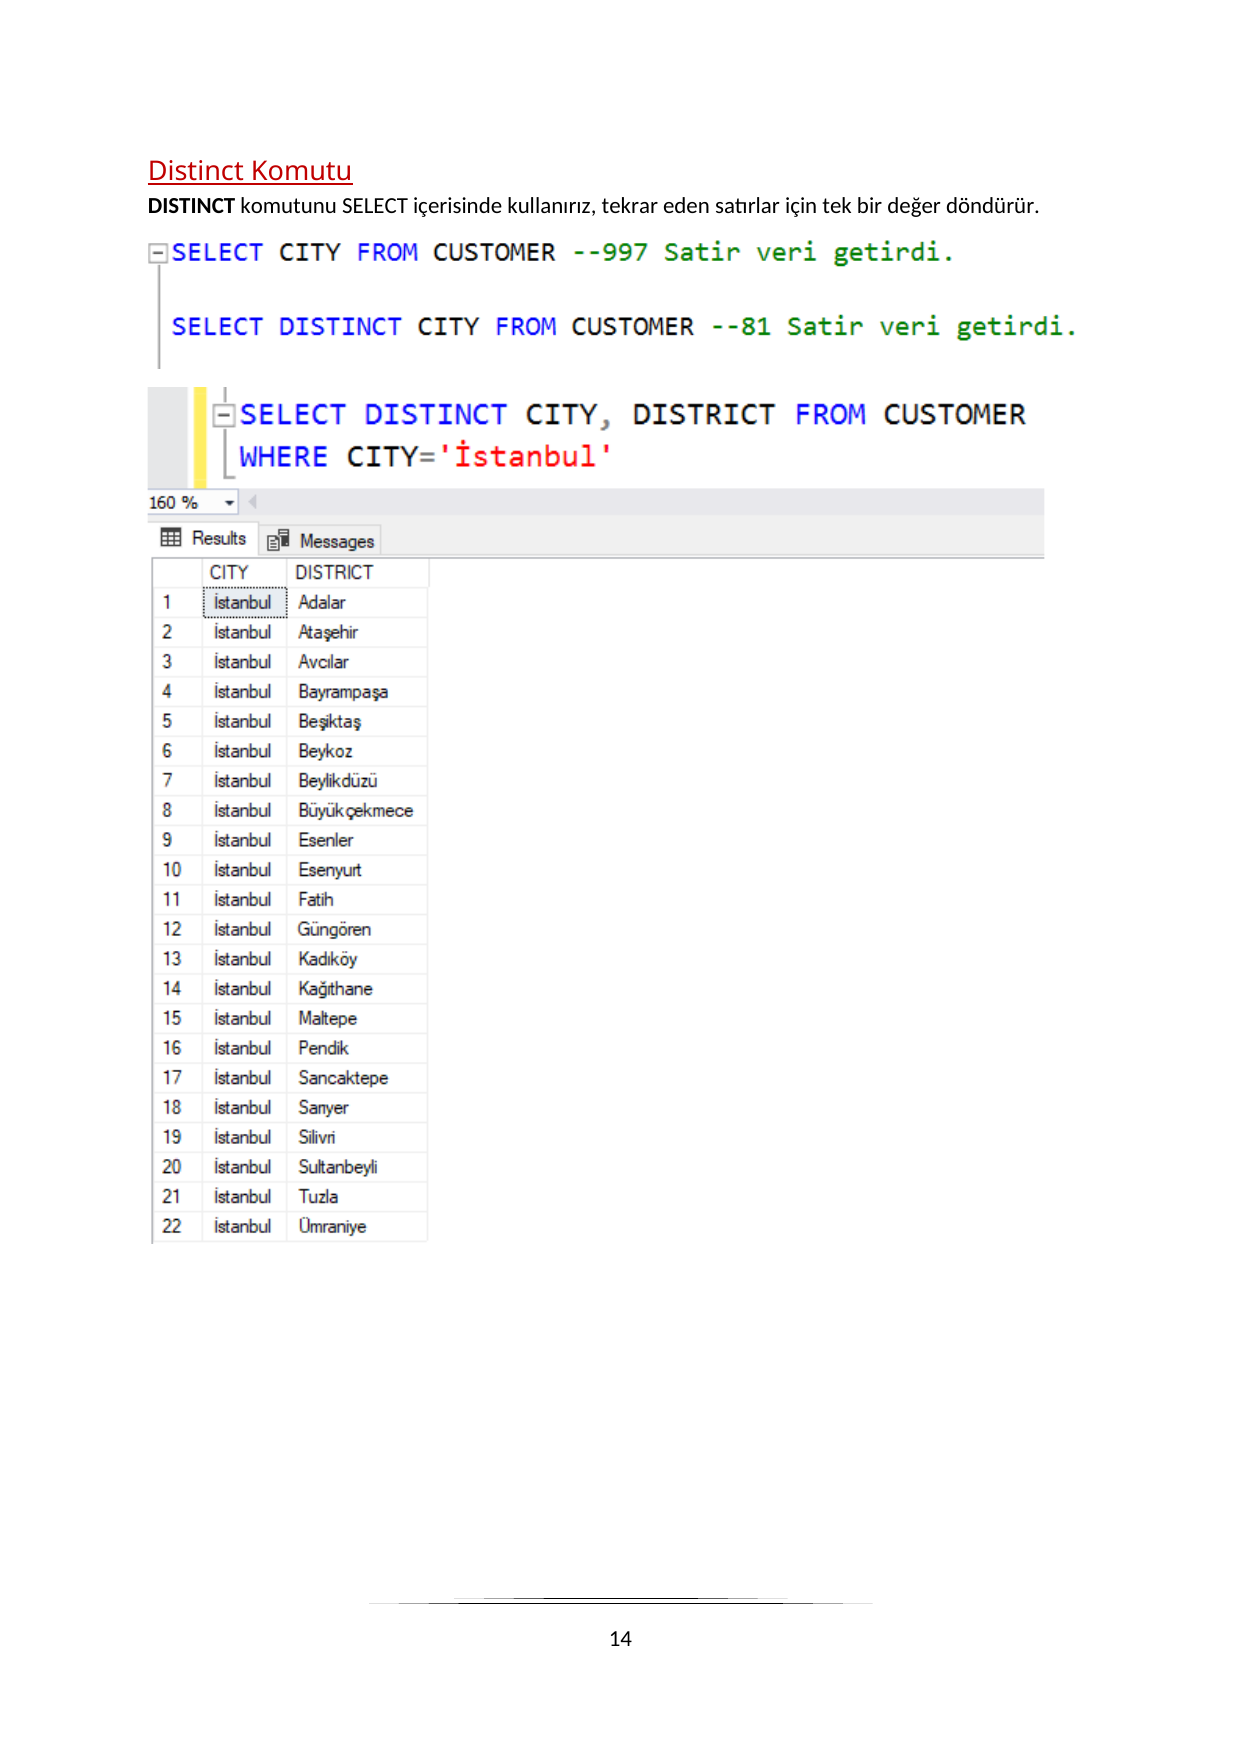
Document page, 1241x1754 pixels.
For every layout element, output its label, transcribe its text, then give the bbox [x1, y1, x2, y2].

picture [147, 238, 1093, 369]
text DISTINCT komutunu SELECT içerisinde kullanırız, tekrar eden satırlar için tek bir değer döndürür. [148, 192, 1093, 219]
subtitle Distinct Komutu [148, 152, 1093, 189]
picture [147, 387, 1045, 1244]
